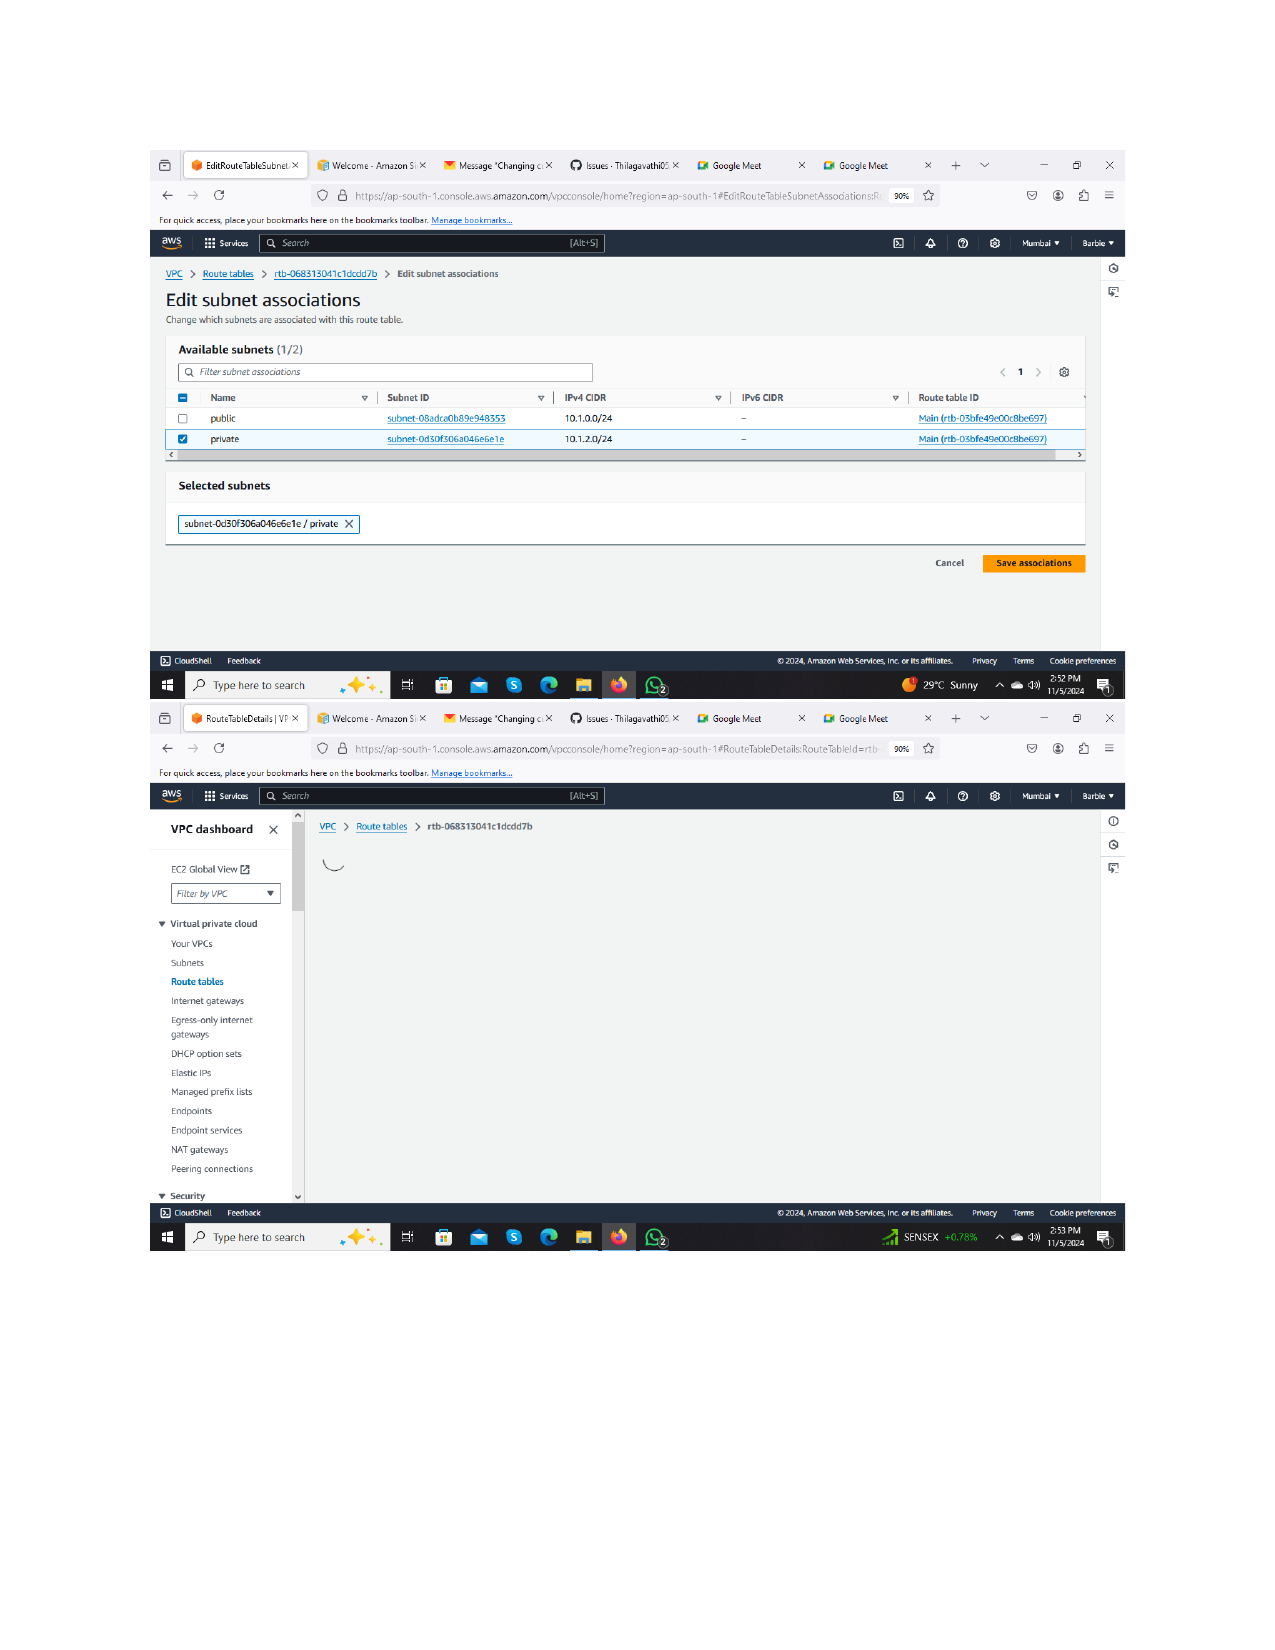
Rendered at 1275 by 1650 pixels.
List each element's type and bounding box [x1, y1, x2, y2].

picture [150, 702, 1125, 1251]
picture [150, 150, 1125, 699]
